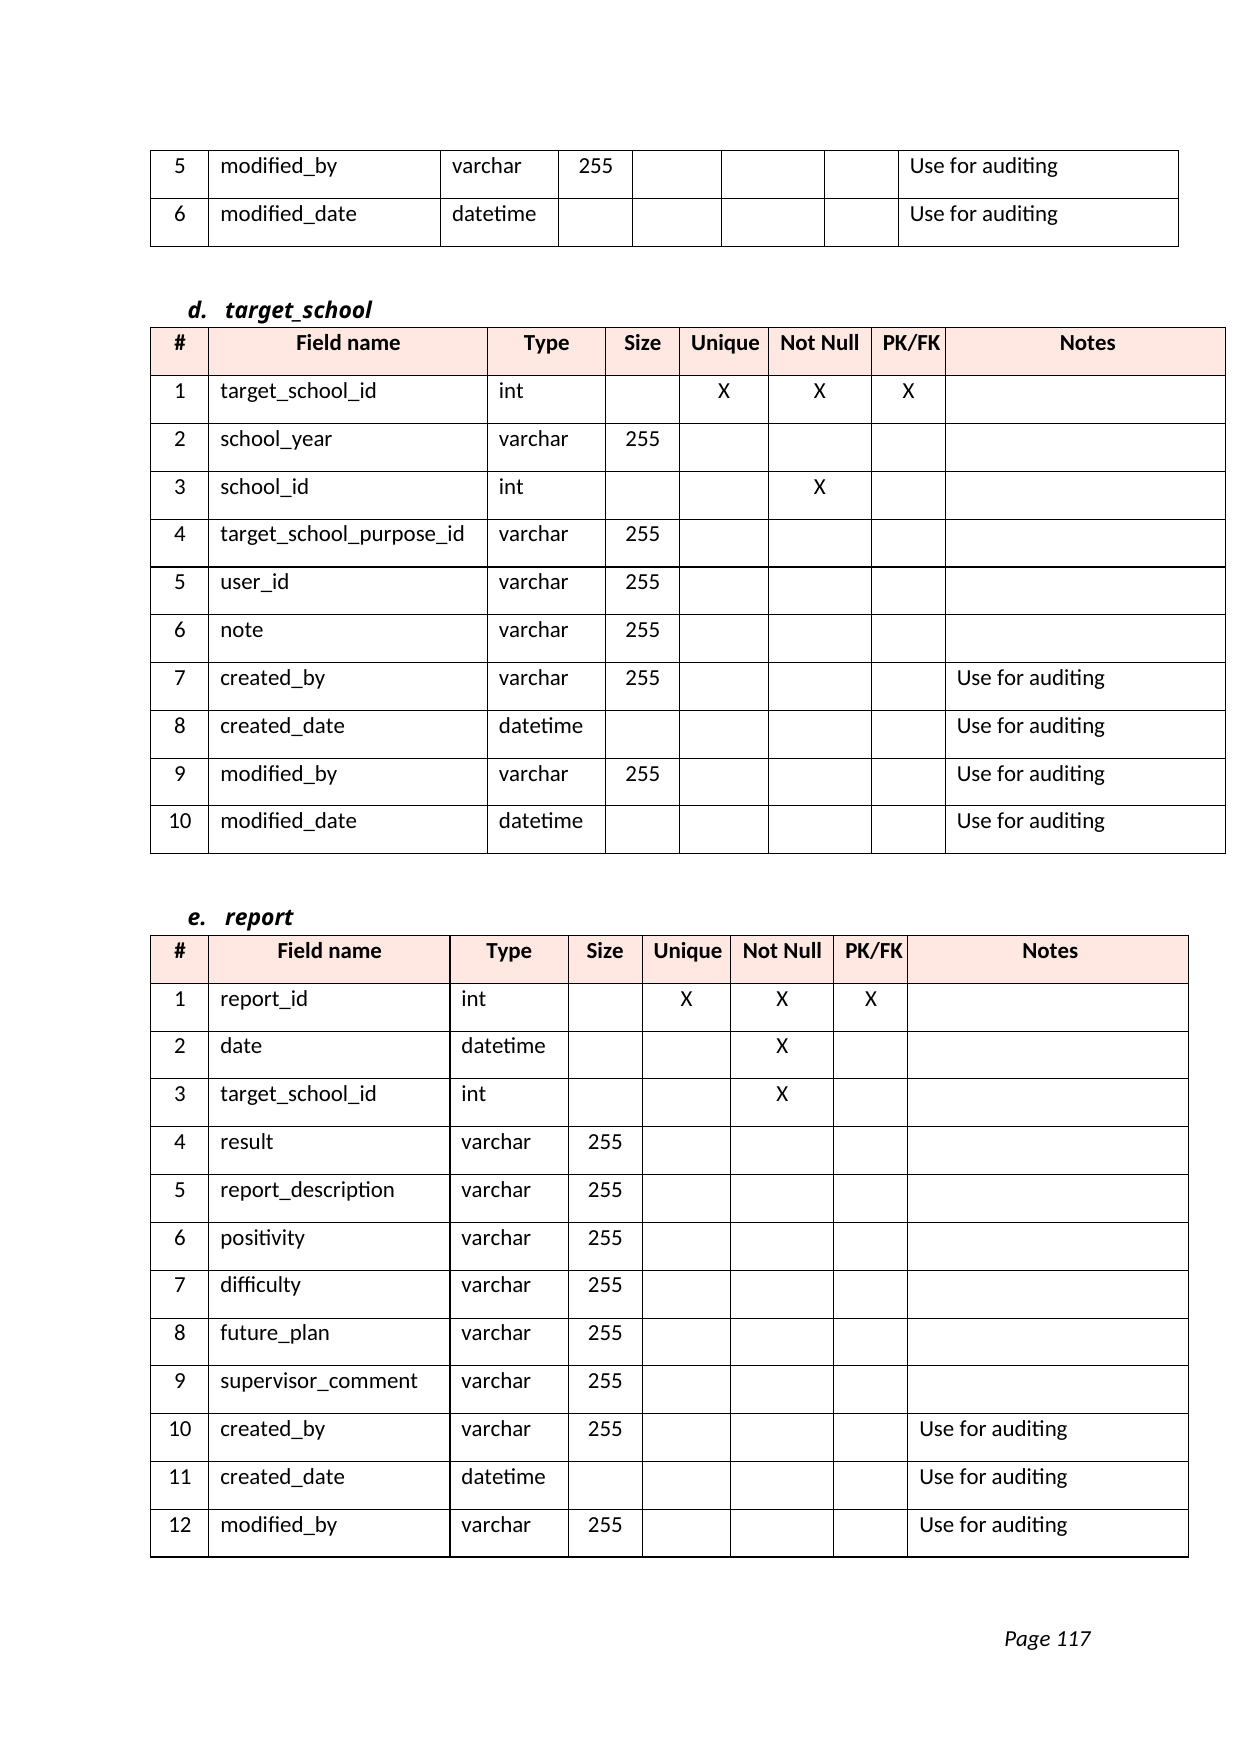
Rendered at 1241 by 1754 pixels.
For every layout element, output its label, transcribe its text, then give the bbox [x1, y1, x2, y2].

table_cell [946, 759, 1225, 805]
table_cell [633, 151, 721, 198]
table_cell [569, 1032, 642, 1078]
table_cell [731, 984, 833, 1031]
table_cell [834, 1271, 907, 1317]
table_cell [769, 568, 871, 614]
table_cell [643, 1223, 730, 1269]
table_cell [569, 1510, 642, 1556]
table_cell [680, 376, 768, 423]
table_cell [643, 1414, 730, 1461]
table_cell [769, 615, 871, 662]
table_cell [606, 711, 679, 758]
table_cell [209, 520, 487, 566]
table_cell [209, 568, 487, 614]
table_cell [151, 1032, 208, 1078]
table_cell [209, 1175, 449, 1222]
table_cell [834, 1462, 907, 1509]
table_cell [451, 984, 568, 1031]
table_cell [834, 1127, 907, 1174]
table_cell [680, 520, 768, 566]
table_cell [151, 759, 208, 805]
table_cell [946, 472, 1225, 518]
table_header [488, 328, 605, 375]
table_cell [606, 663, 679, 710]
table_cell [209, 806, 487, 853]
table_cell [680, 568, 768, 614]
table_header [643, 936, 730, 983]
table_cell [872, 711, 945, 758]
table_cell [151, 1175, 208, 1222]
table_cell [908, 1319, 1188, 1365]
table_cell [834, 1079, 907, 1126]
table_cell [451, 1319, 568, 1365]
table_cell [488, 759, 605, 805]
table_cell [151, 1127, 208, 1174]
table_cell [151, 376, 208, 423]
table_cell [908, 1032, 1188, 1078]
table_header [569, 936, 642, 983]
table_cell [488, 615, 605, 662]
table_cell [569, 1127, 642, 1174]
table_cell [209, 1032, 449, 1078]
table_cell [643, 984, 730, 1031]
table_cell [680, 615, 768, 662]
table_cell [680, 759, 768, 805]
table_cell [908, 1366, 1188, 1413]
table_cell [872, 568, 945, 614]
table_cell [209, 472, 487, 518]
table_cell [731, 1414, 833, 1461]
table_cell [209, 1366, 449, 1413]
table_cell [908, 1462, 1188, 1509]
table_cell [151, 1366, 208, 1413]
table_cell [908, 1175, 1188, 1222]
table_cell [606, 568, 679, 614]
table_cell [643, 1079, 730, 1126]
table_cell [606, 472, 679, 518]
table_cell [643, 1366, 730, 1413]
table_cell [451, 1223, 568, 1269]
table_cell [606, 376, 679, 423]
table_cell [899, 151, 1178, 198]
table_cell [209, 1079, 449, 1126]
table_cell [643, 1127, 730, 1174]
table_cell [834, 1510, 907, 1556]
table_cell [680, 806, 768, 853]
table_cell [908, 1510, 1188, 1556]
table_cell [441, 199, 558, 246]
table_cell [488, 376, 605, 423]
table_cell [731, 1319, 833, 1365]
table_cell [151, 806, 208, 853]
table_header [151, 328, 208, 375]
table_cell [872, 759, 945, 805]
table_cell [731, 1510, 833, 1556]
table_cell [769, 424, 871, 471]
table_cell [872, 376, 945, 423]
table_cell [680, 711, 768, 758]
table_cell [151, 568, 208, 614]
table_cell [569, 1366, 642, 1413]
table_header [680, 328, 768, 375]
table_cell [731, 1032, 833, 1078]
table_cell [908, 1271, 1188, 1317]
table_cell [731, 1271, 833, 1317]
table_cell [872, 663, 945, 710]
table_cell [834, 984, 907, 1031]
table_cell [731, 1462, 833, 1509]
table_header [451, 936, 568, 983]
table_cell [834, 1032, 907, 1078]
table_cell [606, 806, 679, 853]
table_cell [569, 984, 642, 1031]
subtitle target_school [187, 293, 1093, 325]
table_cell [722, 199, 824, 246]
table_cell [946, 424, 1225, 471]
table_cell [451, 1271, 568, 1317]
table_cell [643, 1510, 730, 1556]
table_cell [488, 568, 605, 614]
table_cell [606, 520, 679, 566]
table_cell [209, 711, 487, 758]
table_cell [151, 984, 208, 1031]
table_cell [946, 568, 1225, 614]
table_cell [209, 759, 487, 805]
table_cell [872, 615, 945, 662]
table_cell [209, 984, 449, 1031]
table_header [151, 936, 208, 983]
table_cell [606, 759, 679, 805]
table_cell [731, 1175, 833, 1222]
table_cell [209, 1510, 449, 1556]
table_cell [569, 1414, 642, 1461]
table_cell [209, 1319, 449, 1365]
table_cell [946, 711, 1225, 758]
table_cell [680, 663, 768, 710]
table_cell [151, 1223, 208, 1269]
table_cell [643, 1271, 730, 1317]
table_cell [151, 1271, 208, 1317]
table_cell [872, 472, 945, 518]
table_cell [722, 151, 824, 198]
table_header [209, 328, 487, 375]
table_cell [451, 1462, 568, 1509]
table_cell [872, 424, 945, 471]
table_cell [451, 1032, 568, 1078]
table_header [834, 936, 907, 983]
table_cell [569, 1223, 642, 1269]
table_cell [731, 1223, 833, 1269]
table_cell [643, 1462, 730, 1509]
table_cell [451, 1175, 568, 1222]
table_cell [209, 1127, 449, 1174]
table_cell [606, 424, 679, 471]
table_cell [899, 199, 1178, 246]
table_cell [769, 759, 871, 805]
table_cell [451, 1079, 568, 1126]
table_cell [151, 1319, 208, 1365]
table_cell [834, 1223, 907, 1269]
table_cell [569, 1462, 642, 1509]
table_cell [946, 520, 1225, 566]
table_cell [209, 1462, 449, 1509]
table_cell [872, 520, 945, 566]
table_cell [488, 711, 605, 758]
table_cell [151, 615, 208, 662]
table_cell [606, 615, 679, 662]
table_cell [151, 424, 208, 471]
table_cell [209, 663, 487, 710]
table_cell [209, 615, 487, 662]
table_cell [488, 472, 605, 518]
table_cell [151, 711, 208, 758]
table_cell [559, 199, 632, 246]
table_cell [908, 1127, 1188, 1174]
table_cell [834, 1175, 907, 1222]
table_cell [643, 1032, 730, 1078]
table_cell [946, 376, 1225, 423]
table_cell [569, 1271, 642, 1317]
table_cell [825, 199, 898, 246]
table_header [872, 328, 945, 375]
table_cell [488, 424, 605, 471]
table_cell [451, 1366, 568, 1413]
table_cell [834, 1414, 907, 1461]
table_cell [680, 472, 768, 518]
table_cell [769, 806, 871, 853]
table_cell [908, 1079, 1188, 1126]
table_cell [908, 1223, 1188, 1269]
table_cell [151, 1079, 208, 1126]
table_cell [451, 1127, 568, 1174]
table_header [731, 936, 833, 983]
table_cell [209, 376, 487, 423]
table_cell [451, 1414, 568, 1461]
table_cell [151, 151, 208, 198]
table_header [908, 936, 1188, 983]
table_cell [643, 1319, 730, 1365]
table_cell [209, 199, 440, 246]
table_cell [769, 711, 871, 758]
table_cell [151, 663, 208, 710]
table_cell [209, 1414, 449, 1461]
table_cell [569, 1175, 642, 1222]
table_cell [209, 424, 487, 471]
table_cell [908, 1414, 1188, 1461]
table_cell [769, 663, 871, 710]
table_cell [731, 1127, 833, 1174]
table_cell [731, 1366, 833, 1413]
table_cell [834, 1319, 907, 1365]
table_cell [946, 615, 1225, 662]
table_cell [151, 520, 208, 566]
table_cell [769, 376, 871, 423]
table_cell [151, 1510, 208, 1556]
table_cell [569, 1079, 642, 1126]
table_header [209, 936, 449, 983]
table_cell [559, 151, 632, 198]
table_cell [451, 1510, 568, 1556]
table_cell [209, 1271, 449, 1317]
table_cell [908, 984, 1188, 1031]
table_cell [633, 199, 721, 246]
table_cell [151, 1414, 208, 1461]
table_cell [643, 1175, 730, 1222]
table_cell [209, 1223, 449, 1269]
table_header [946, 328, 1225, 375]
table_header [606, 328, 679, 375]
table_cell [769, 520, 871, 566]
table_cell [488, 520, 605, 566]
subtitle report [187, 901, 1093, 932]
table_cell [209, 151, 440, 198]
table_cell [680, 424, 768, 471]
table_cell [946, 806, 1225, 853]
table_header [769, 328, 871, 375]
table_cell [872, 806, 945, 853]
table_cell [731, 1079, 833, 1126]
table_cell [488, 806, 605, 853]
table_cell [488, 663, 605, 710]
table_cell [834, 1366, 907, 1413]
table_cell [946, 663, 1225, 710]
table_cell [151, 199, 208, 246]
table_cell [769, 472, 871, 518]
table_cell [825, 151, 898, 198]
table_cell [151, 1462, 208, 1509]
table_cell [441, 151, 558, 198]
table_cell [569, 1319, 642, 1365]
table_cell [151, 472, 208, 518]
